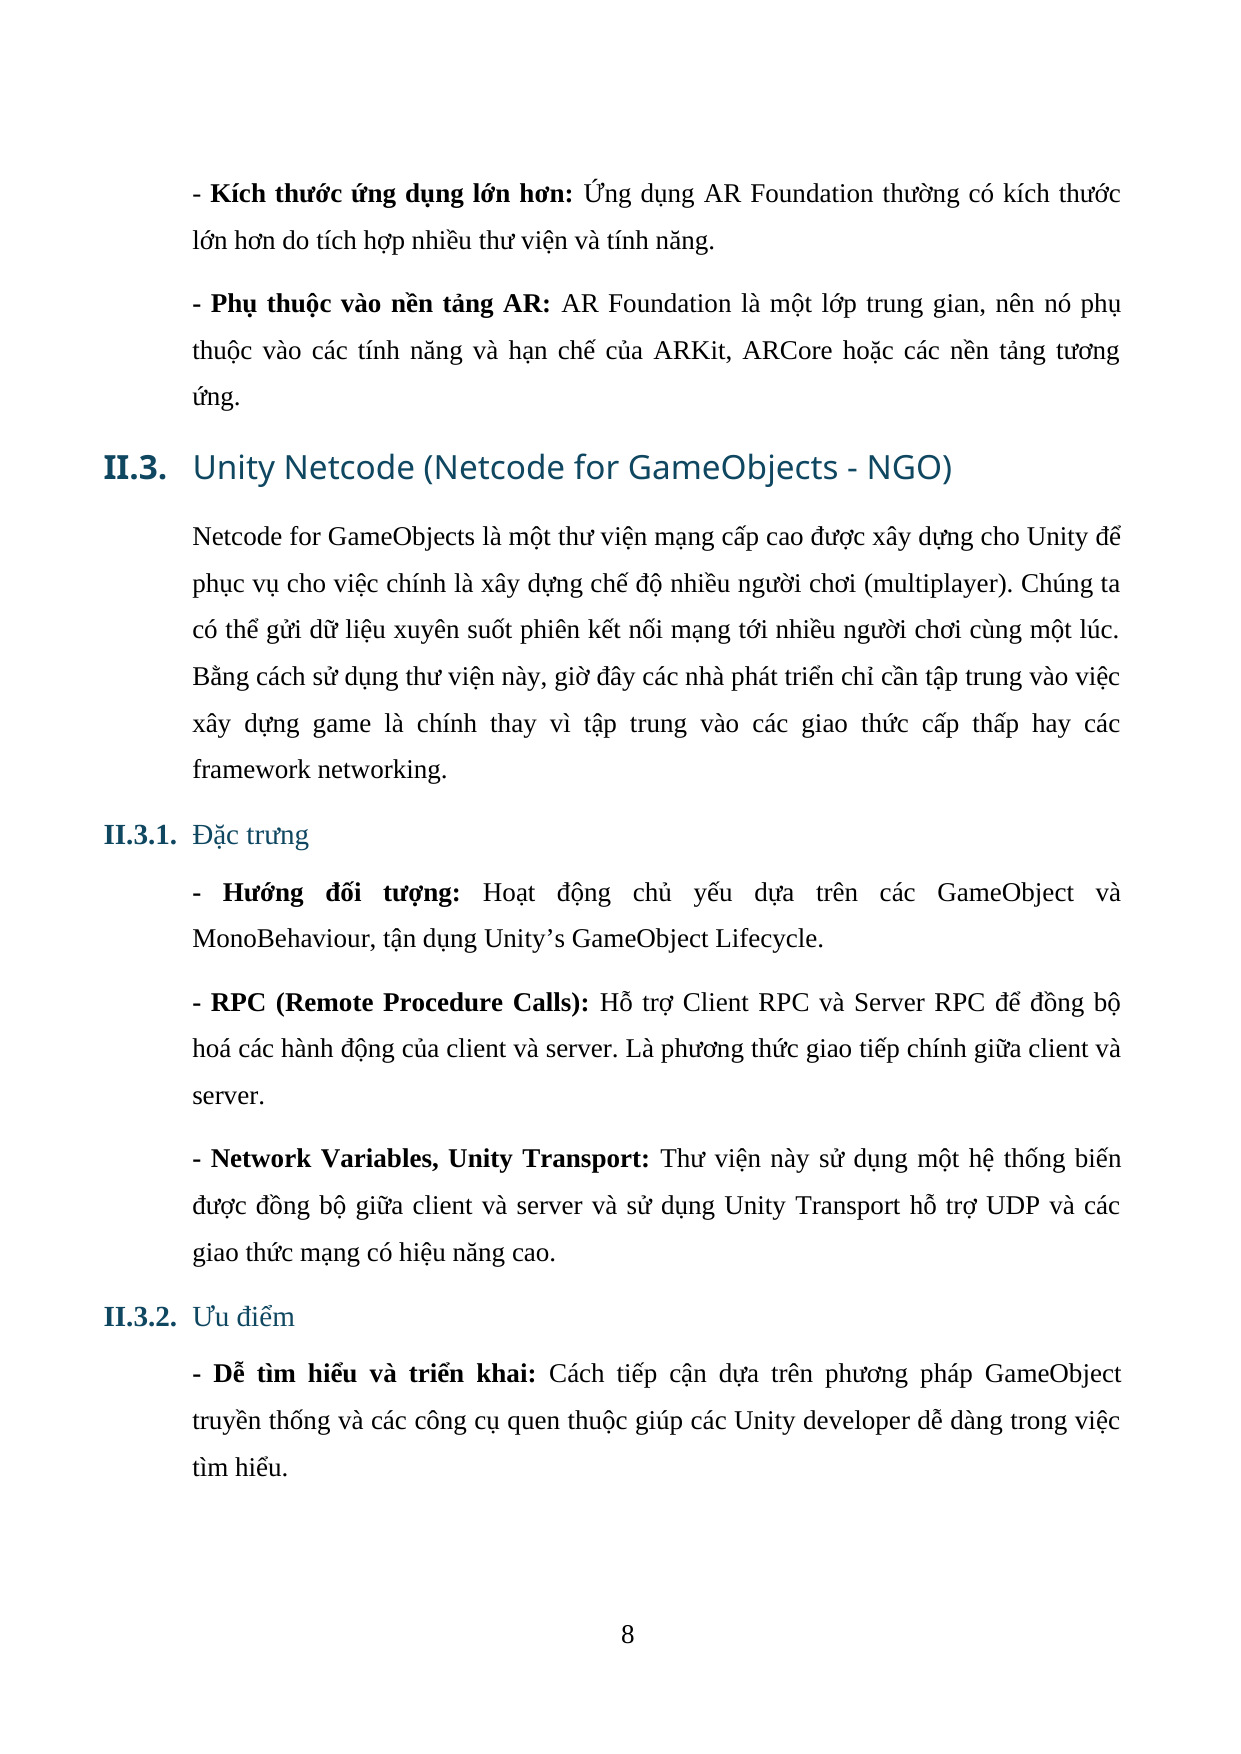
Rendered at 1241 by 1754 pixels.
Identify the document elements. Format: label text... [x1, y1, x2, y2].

subtitle Unity Netcode (Netcode for GameObjects - NGO) [103, 444, 1122, 489]
text - Network Variables, Unity Transport: Thư viện này sử dụng một hệ thống biến được đồng bộ giữa client và server và sử dụng Unity Transport hỗ trợ UDP và các giao thức mạng có hiệu năng cao. [192, 1142, 1122, 1267]
subtitle Ưu điểm [103, 1299, 1122, 1332]
text Netcode for GameObjects là một thư viện mạng cấp cao được xây dựng cho Unity để phục vụ cho việc chính là xây dựng chế độ nhiều người chơi (multiplayer). Chúng ta có thể gửi dữ liệu xuyên suốt phiên kết nối mạng tới nhiều người chơi cùng một lúc. Bằng cách sử dụng thư viện này, giờ đây các nhà phát triển chỉ cần tập trung vào việc xây dựng game là chính thay vì tập trung vào các giao thức cấp thấp hay các framework networking. [192, 520, 1122, 785]
text - Kích thước ứng dụng lớn hơn: Ứng dụng AR Foundation thường có kích thước lớn hơn do tích hợp nhiều thư viện và tính năng. [192, 177, 1122, 255]
subtitle Đặc trưng [103, 817, 1122, 851]
text - Hướng đối tượng: Hoạt động chủ yếu dựa trên các GameObject và MonoBehaviour, tận dụng Unity’s GameObject Lifecycle. [192, 876, 1122, 953]
text - RPC (Remote Procedure Calls): Hỗ trợ Client RPC và Server RPC để đồng bộ hoá các hành động của client và server. Là phương thức giao tiếp chính giữa client và server. [192, 986, 1122, 1110]
text - Phụ thuộc vào nền tảng AR: AR Foundation là một lớp trung gian, nên nó phụ thuộc vào các tính năng và hạn chế của ARKit, ARCore hoặc các nền tảng tương ứng. [192, 287, 1122, 412]
text - Dễ tìm hiểu và triển khai: Cách tiếp cận dựa trên phương pháp GameObject truyền thống và các công cụ quen thuộc giúp các Unity developer dễ dàng trong việc tìm hiểu. [192, 1358, 1122, 1482]
